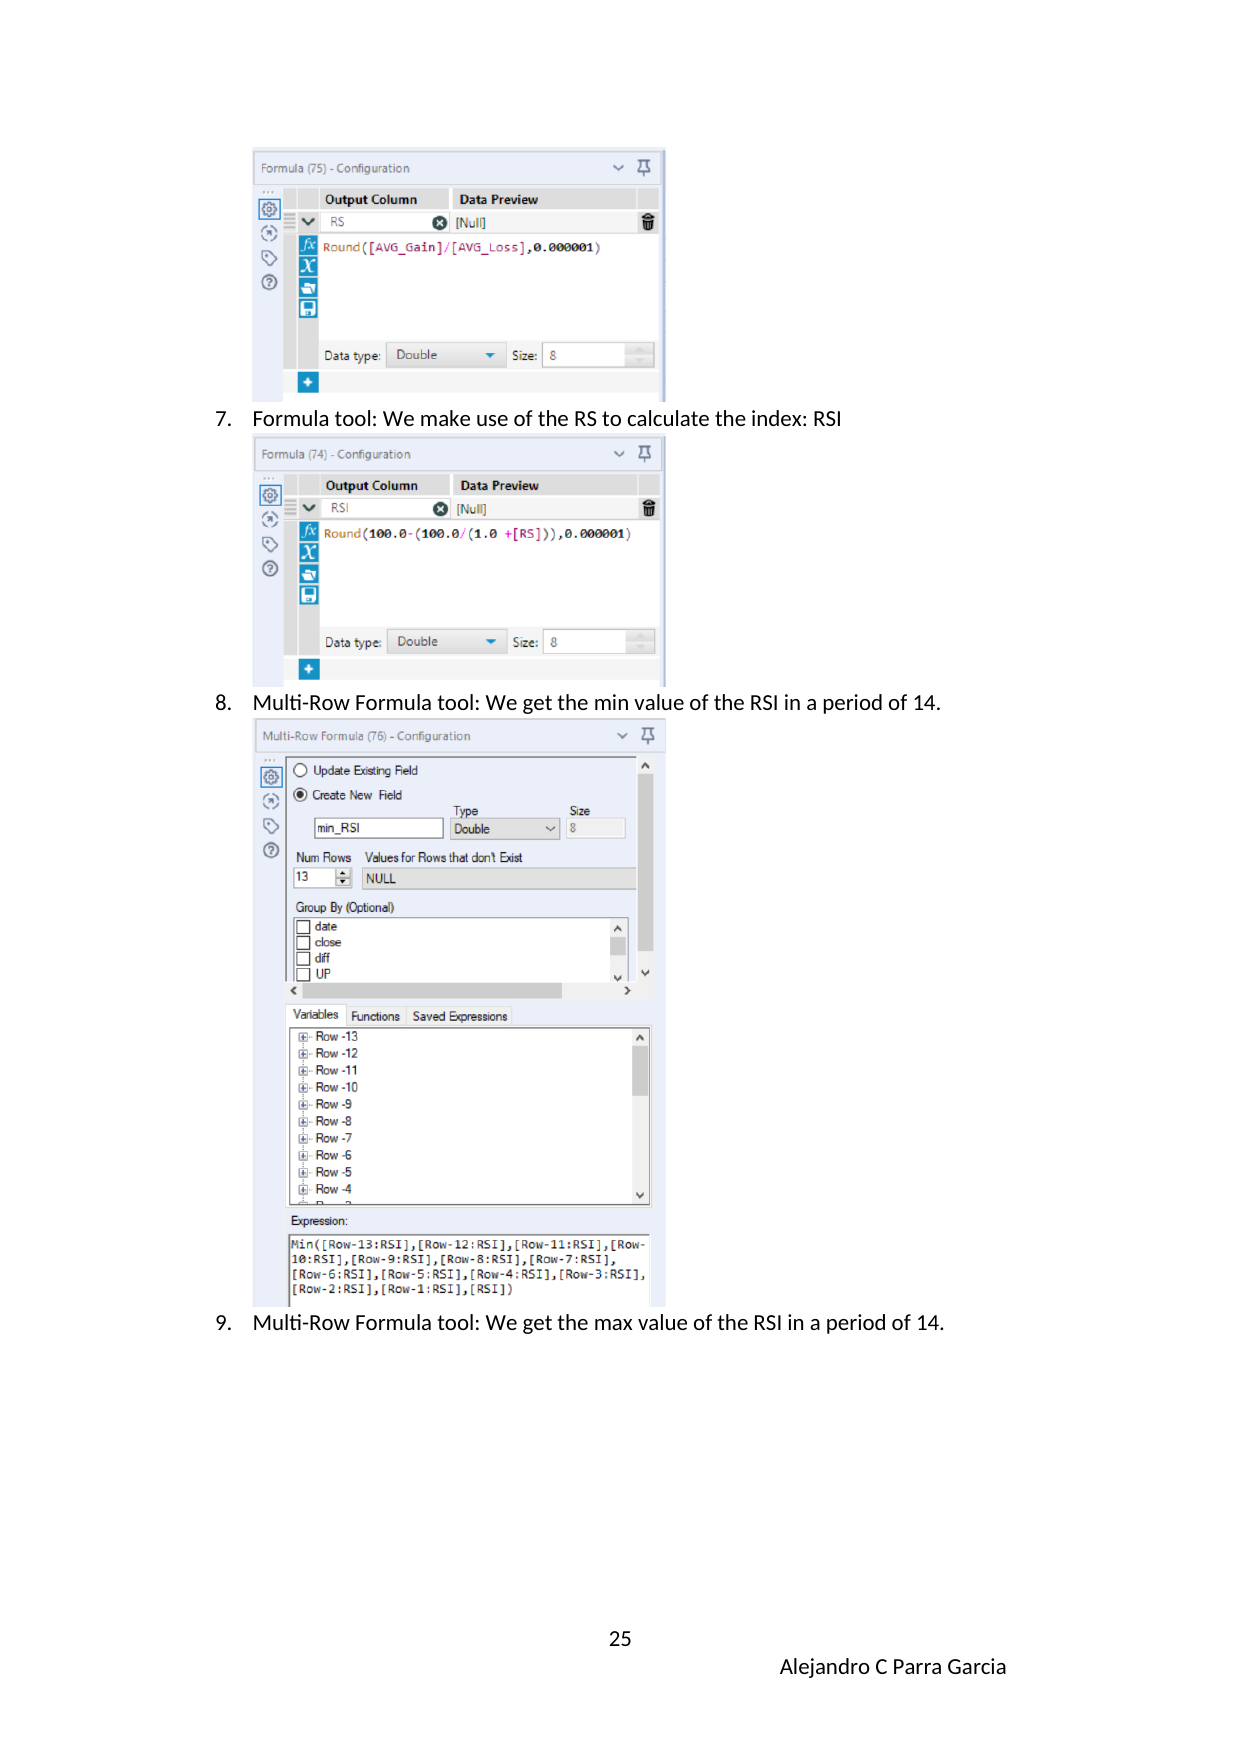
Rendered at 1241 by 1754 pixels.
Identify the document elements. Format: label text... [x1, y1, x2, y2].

list Multi-Row Formula tool: We get the min value of the RSI in a period of 14. [215, 688, 1063, 716]
list Formula tool: We make use of the RS to calculate the index: RSI [215, 404, 1063, 432]
picture [252, 147, 666, 402]
picture [252, 718, 666, 1307]
picture [252, 433, 666, 687]
list Multi-Row Formula tool: We get the max value of the RSI in a period of 14. [215, 1308, 1063, 1336]
